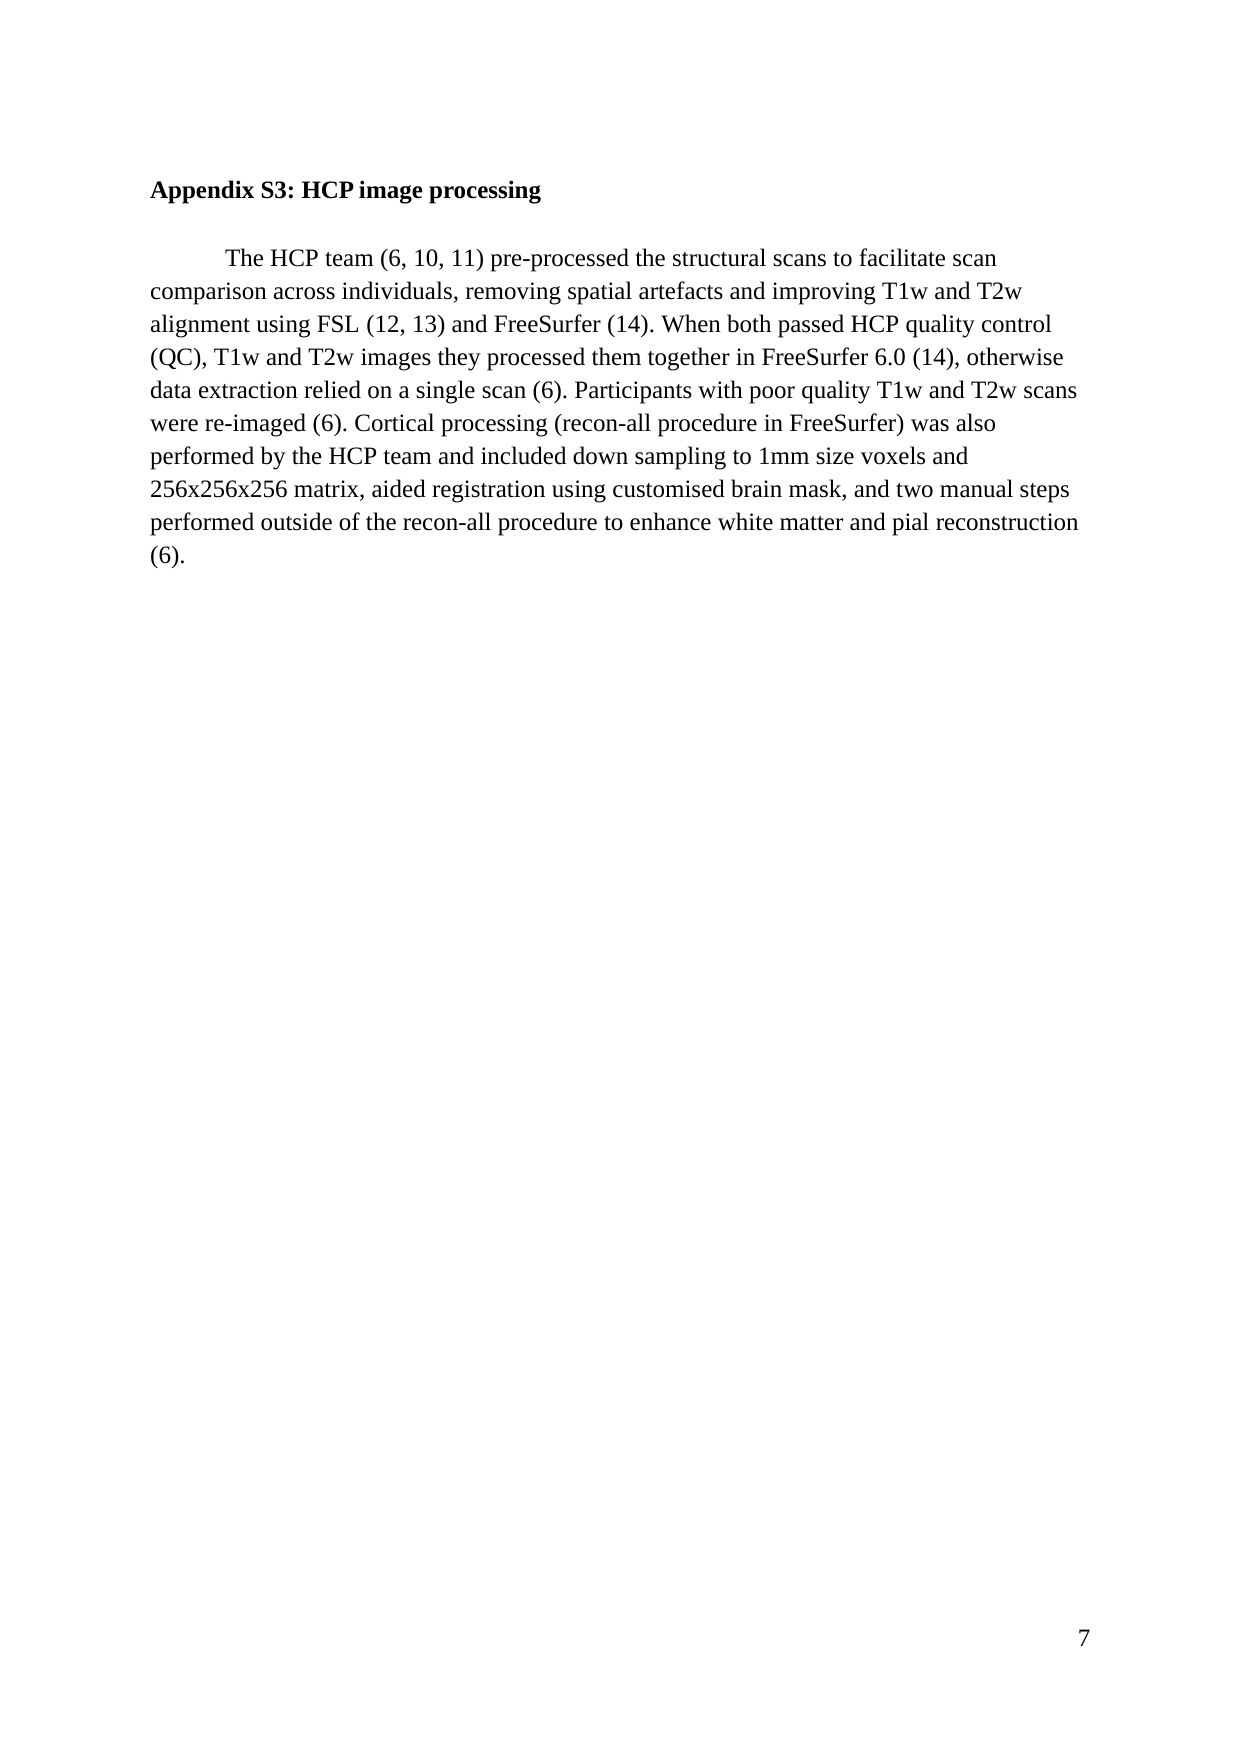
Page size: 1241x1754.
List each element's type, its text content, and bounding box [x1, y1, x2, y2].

text The HCP team (6, 10, 11) pre-processed the structural scans to facilitate scan comparison across individuals, removing spatial artefacts and improving T1w and T2w alignment using FSL (12, 13) and FreeSurfer (14). When both passed HCP quality control (QC), T1w and T2w images they processed them together in FreeSurfer 6.0 (14), otherwise data extraction relied on a single scan (6). Participants with poor quality T1w and T2w scans were re-imaged (6). Cortical processing (recon-all procedure in FreeSurfer) was also performed by the HCP team and included down sampling to 1mm size voxels and 256x256x256 matrix, aided registration using customised brain mask, and two manual steps performed outside of the recon-all procedure to enhance white matter and pial reconstruction (6). [150, 243, 1090, 569]
subtitle Appendix S3: HCP image processing [150, 175, 1090, 204]
